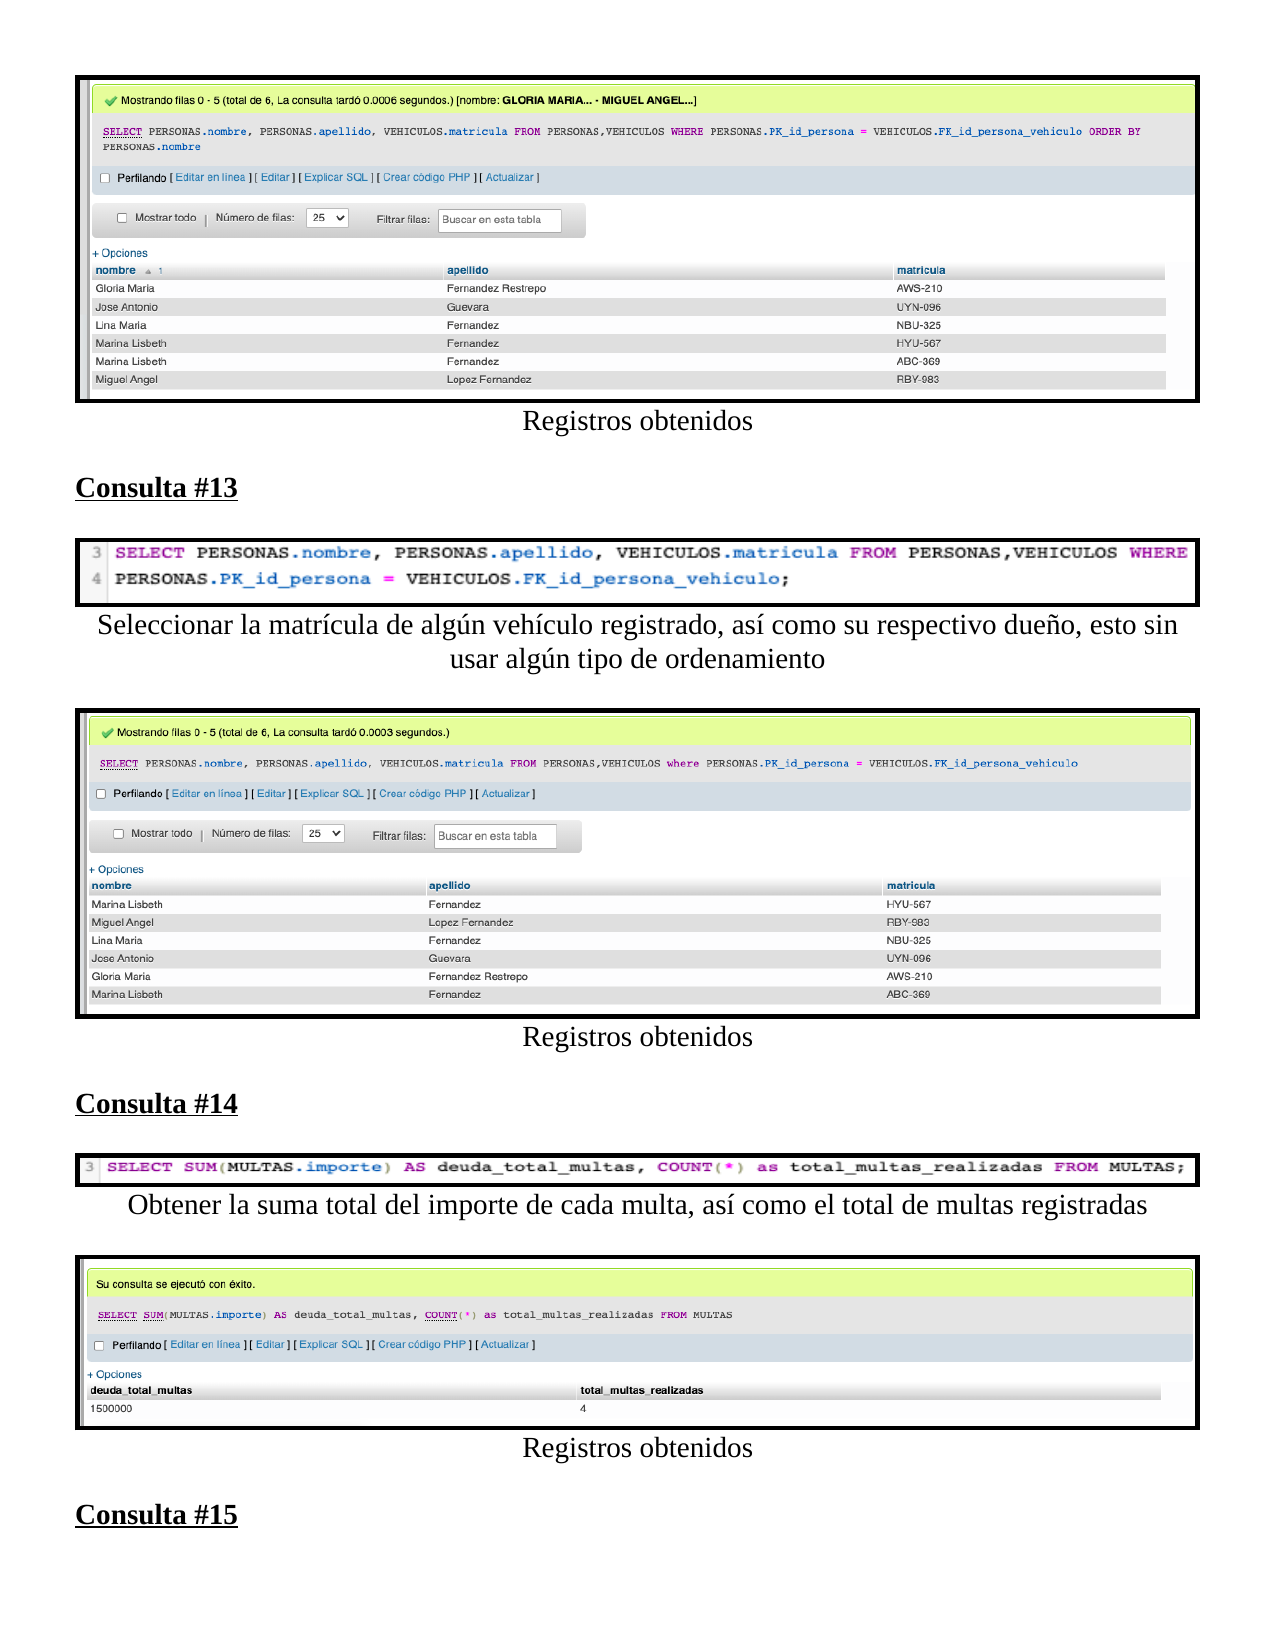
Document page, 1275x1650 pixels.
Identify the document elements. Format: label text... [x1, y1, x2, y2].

picture [80, 713, 1195, 1014]
picture [80, 542, 1195, 603]
text Consulta #14 [75, 1086, 1200, 1119]
text Seleccionar la matrícula de algún vehículo registrado, así como su respectivo dueño, esto sin usar algún tipo de ordenamiento [75, 607, 1200, 674]
picture [80, 80, 1195, 399]
text Consulta #15 [75, 1497, 1200, 1531]
text Registros obtenidos [75, 1430, 1200, 1464]
picture [80, 1259, 1195, 1426]
picture [80, 1158, 1195, 1183]
text Obtener la suma total del importe de cada multa, así como el total de multas registradas [75, 1187, 1200, 1221]
text Registros obtenidos [75, 1019, 1200, 1052]
text Registros obtenidos [75, 403, 1200, 437]
text Consulta #13 [75, 471, 1200, 504]
